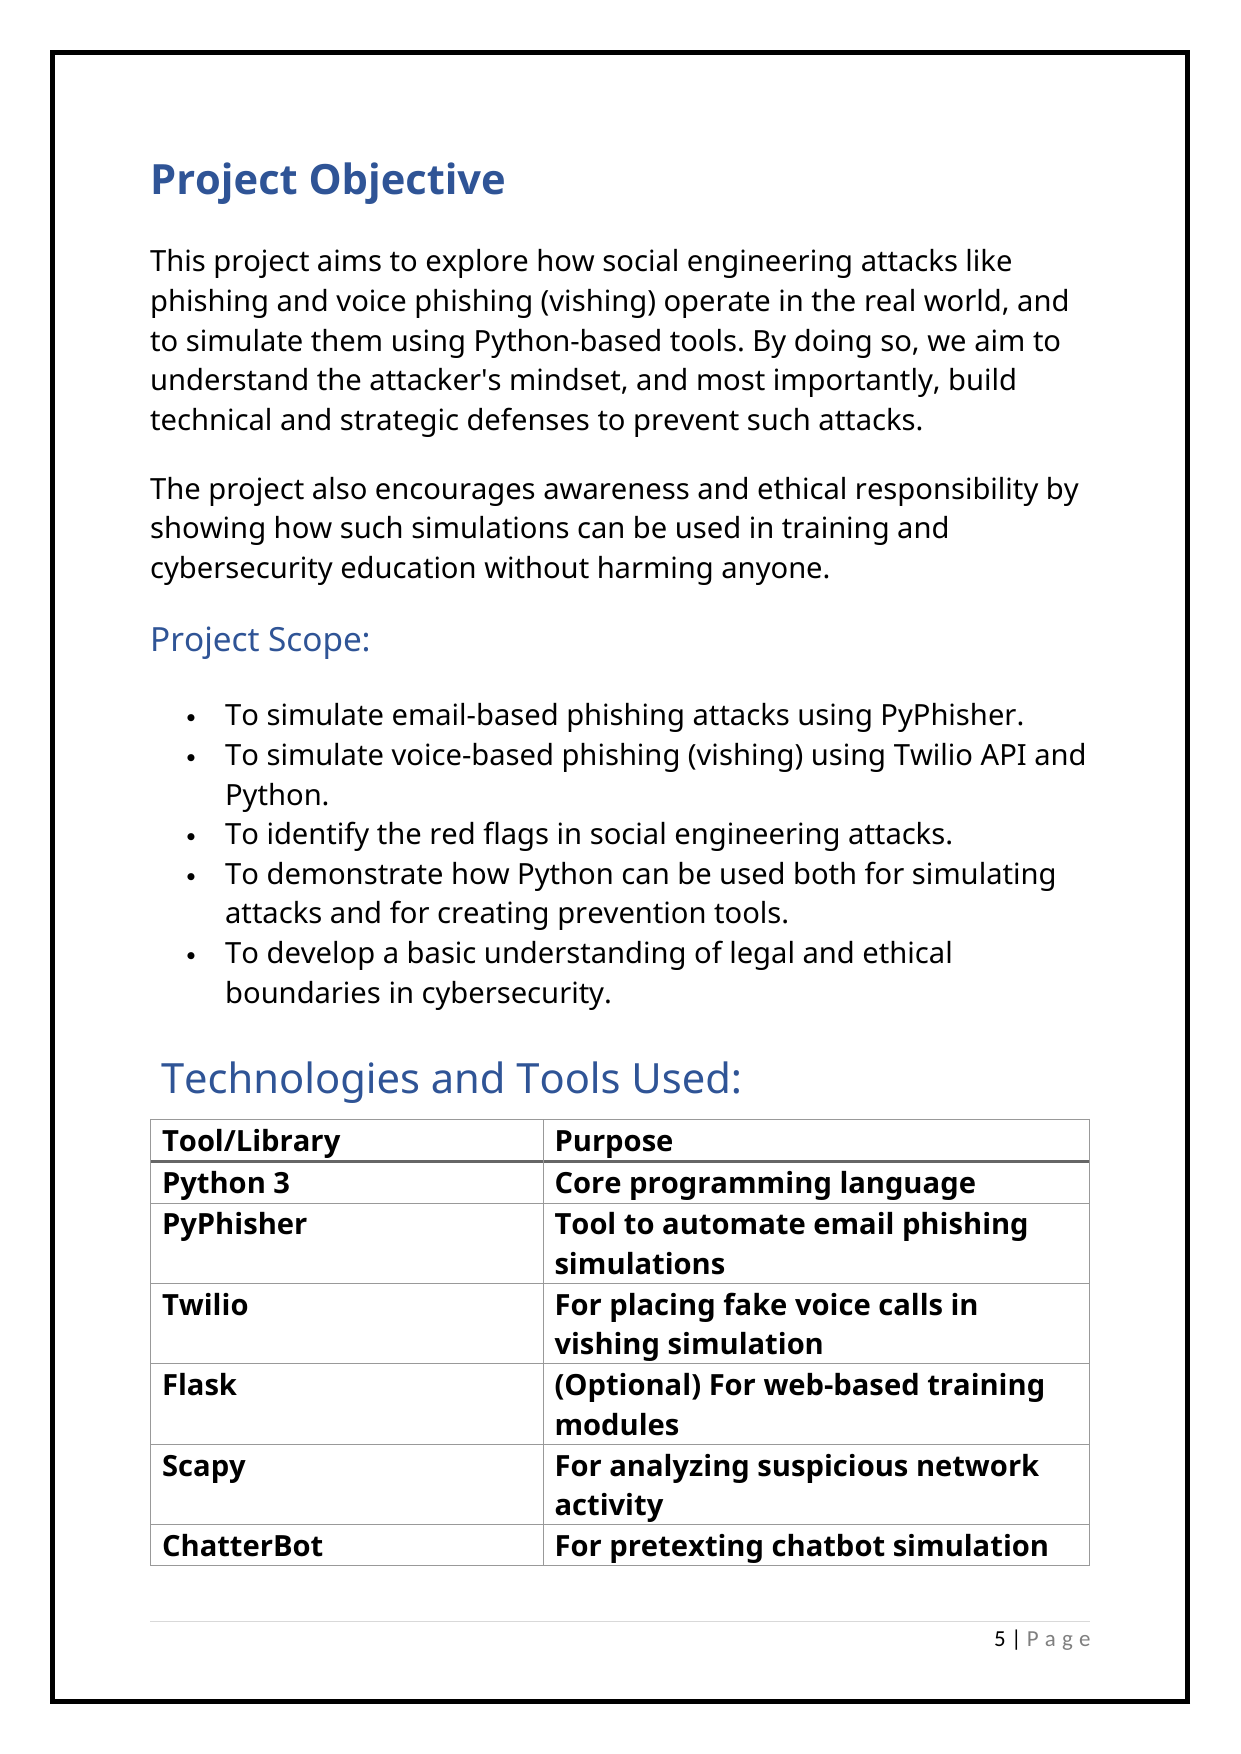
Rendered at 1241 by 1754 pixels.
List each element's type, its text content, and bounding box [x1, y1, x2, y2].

text This project aims to explore how social engineering attacks like phishing and voice phishing (vishing) operate in the real world, and to simulate them using Python-based tools. By doing so, we aim to understand the attacker's mindset, and most importantly, build technical and strategic defenses to prevent such attacks. [150, 240, 1090, 439]
subtitle Project Scope: [150, 616, 1090, 662]
subtitle Technologies and Tools Used: [150, 1049, 1090, 1106]
table_cell (Optional) For web-based training modules [544, 1364, 1089, 1444]
table_cell PyPhisher [151, 1204, 543, 1283]
list To develop a basic understanding of legal and ethical boundaries in cybersecurity. [187, 932, 1090, 1012]
text The project also encourages awareness and ethical responsibility by showing how such simulations can be used in training and cybersecurity education without harming anyone. [150, 468, 1090, 587]
table_cell Flask [151, 1364, 543, 1444]
table_cell Python 3 [151, 1163, 543, 1202]
table_cell For placing fake voice calls in vishing simulation [544, 1284, 1089, 1363]
subtitle Project Objective [150, 150, 1090, 207]
table_cell Core programming language [544, 1163, 1089, 1202]
list To simulate voice-based phishing (vishing) using Twilio API and Python. [187, 734, 1090, 813]
list To demonstrate how Python can be used both for simulating attacks and for creating prevention tools. [187, 853, 1090, 932]
table_cell For pretexting chatbot simulation [544, 1525, 1089, 1565]
table_cell Tool to automate email phishing simulations [544, 1204, 1089, 1283]
table_cell Twilio [151, 1284, 543, 1363]
list To simulate email-based phishing attacks using PyPhisher. [187, 694, 1090, 734]
list To identify the red flags in social engineering attacks. [187, 813, 1090, 853]
table_header Purpose [544, 1120, 1089, 1160]
table_cell Scapy [151, 1445, 543, 1524]
table_cell For analyzing suspicious network activity [544, 1445, 1089, 1524]
table_header Tool/Library [151, 1120, 543, 1160]
table_cell ChatterBot [151, 1525, 543, 1565]
